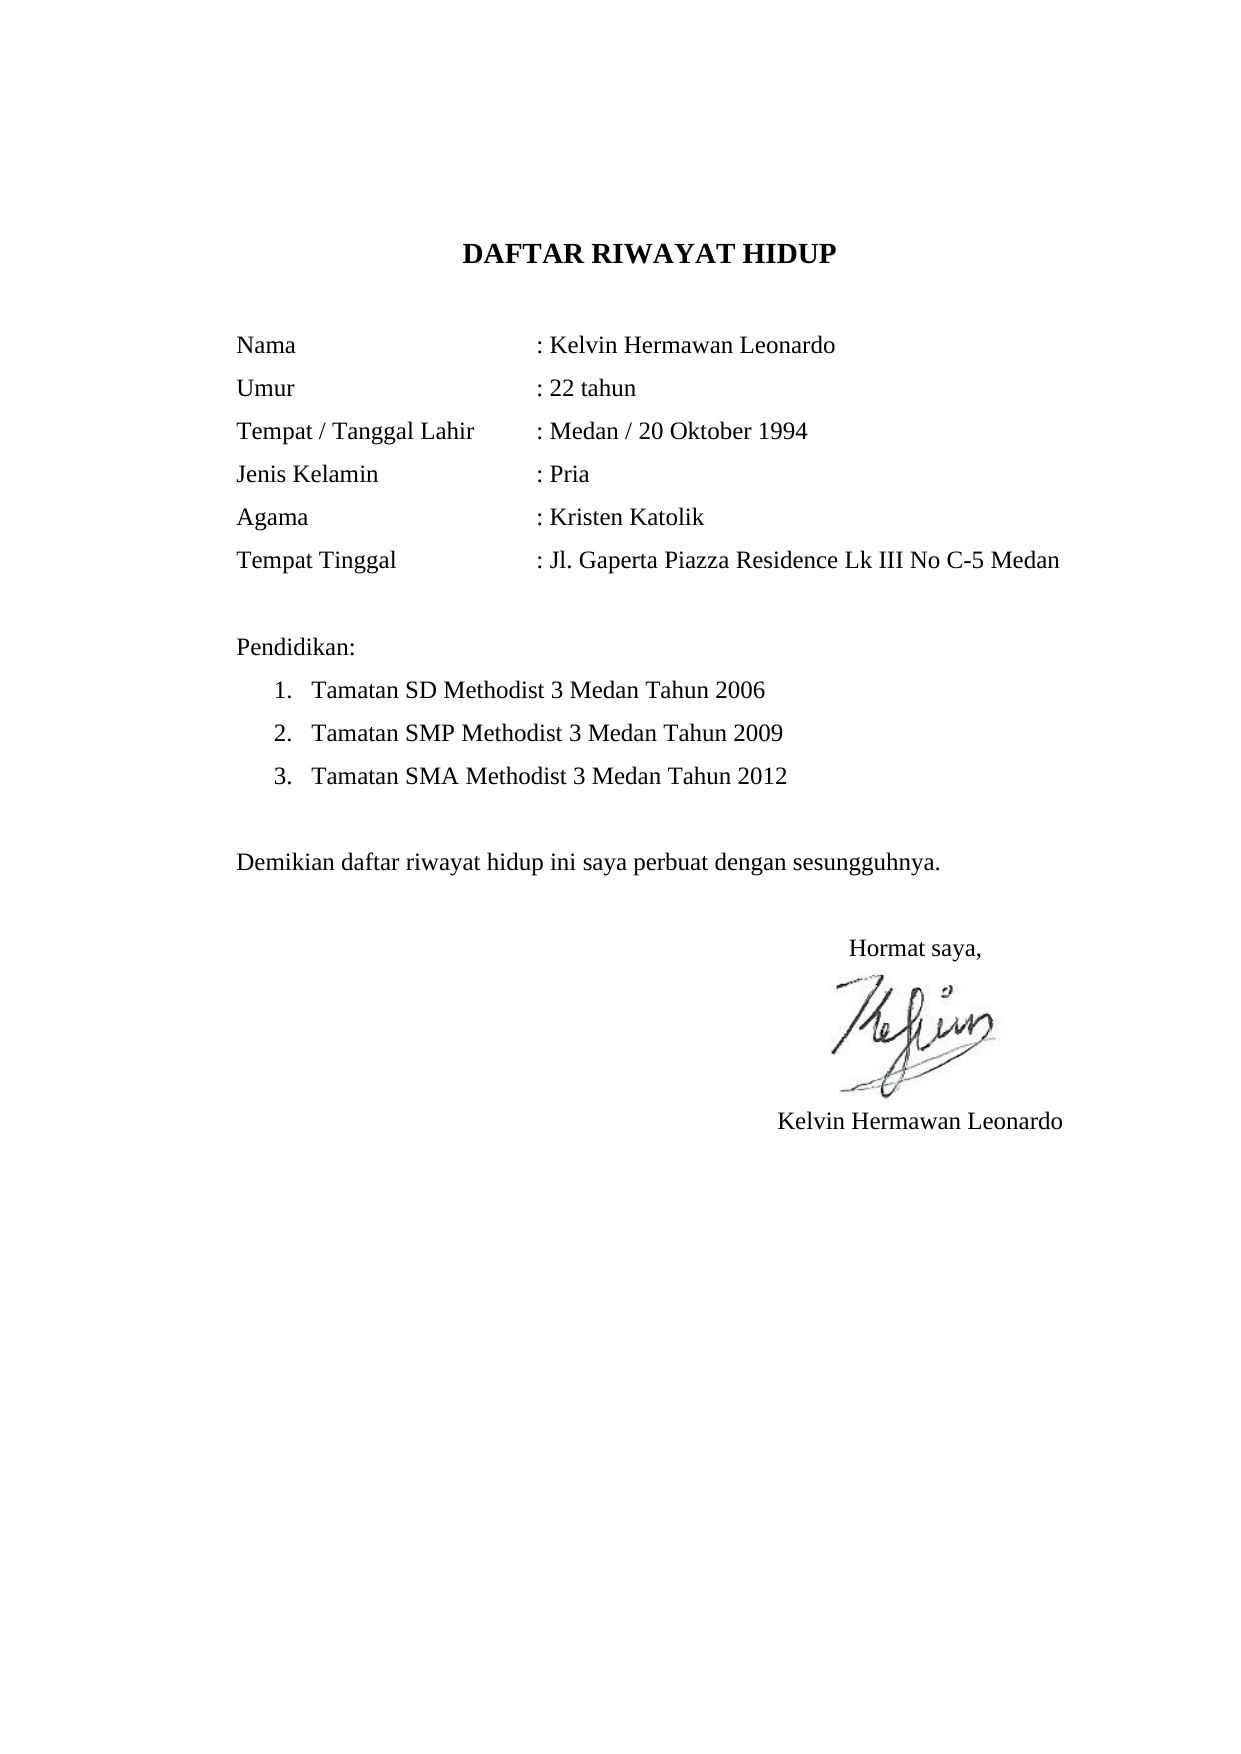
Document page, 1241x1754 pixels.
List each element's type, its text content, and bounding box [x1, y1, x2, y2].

text Pendidikan: [236, 632, 1063, 660]
text DAFTAR RIWAYAT HIDUP [236, 236, 1063, 270]
text Demikian daftar riwayat hidup ini saya perbuat dengan sesungguhnya. [236, 847, 1063, 876]
text Hormat saya, [236, 933, 1063, 962]
text Agama : Kristen Katolik [236, 502, 1063, 531]
picture [828, 966, 1016, 1103]
list Tamatan SD Methodist 3 Medan Tahun 2006 [274, 675, 1063, 703]
text Umur : 22 tahun [236, 373, 1063, 402]
text Tempat / Tanggal Lahir : Medan / 20 Oktober 1994 [236, 416, 1063, 445]
list Tamatan SMA Methodist 3 Medan Tahun 2012 [274, 761, 1063, 790]
text Kelvin Hermawan Leonardo [236, 1106, 1063, 1135]
text Tempat Tinggal : Jl. Gaperta Piazza Residence Lk III No C-5 Medan [236, 545, 1063, 574]
text Jenis Kelamin : Pria [236, 459, 1063, 488]
text Nama : Kelvin Hermawan Leonardo [236, 330, 1063, 358]
list Tamatan SMP Methodist 3 Medan Tahun 2009 [274, 718, 1063, 747]
